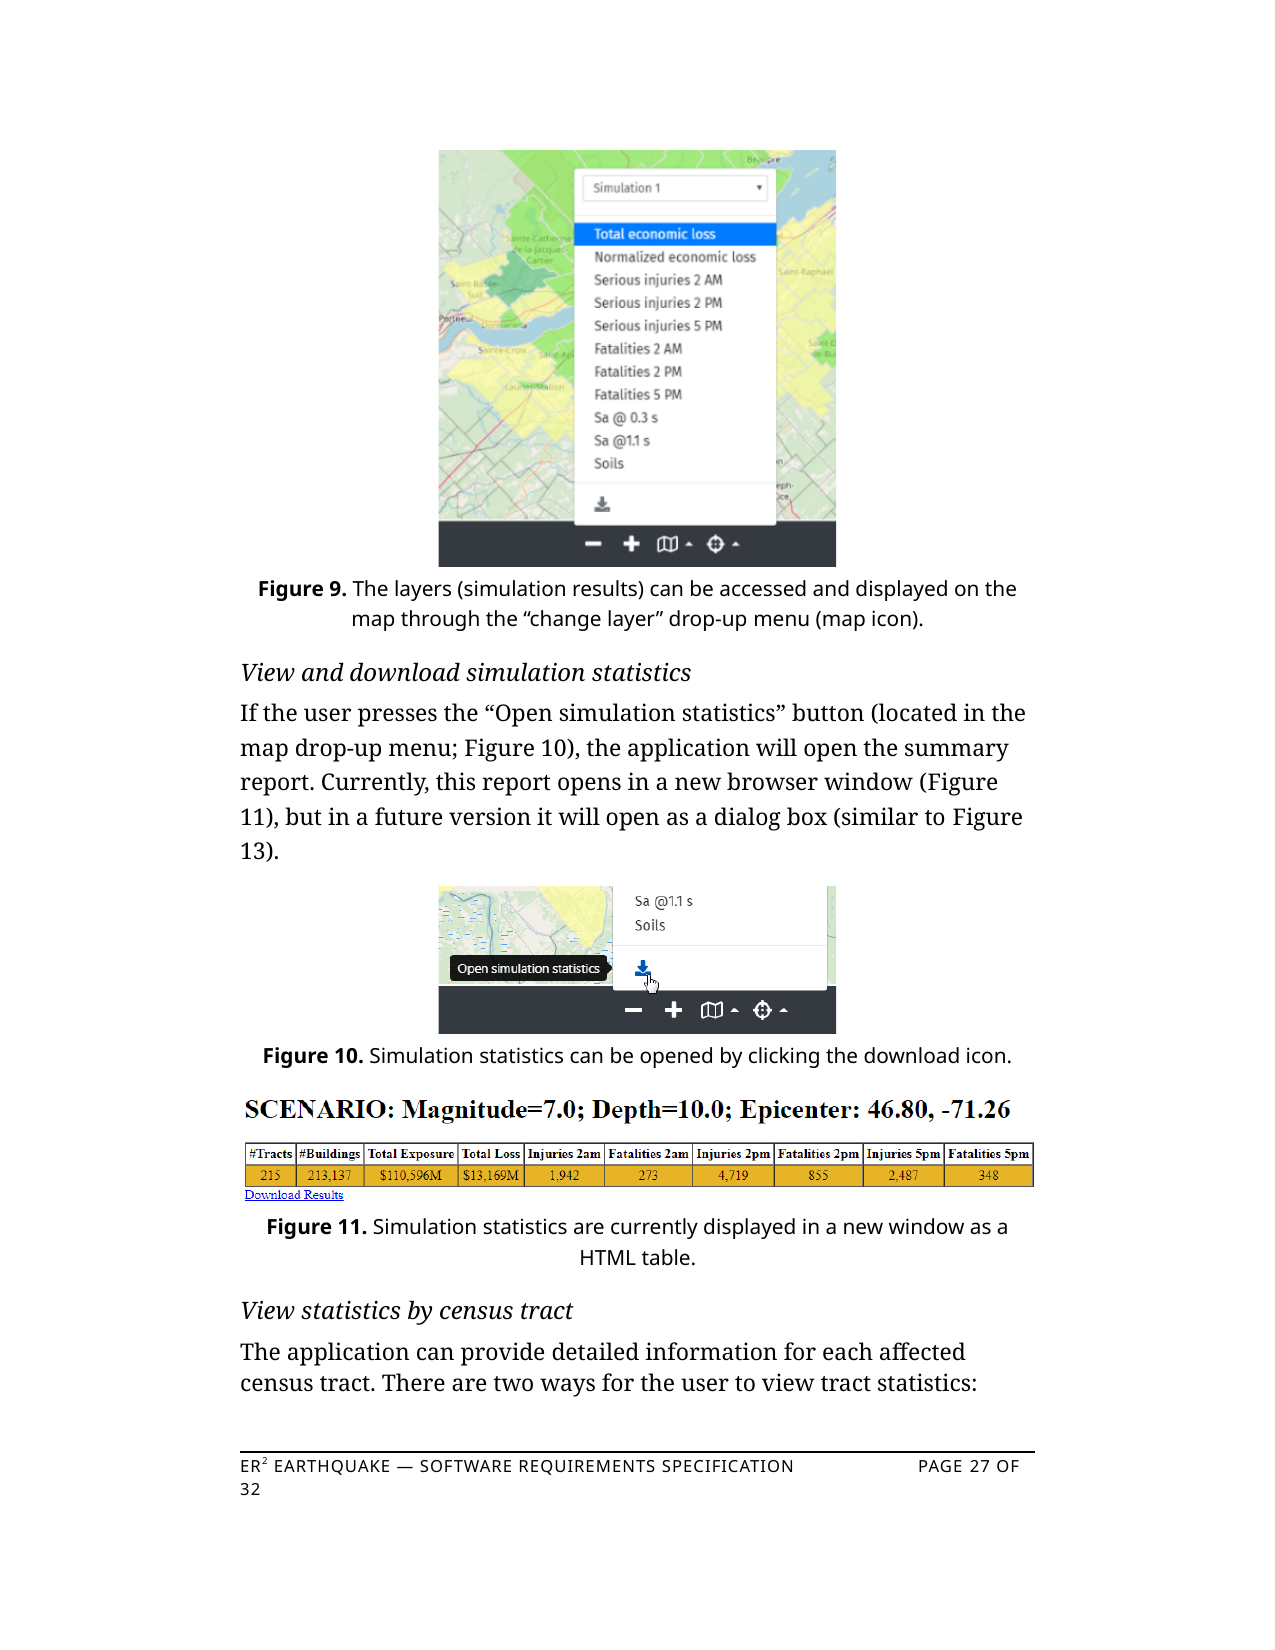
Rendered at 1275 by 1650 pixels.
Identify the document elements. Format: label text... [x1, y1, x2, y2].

text The application can provide detailed information for each affected census tract. There are two ways for the user to view tract statistics: [240, 1336, 1035, 1398]
subtitle View and download simulation statistics [240, 655, 1035, 688]
text Figure 11. Simulation statistics are currently displayed in a new window as a HTML table. [240, 1212, 1035, 1271]
picture [438, 150, 837, 567]
text Figure 10. Simulation statistics can be opened by clicking the download icon. [240, 1041, 1035, 1069]
subtitle View statistics by census tract [240, 1294, 1035, 1326]
picture [240, 1092, 1035, 1205]
picture [438, 886, 837, 1034]
text If the user presses the “Open simulation statistics” button (located in the map drop-up menu; Figure 10), the application will open the summary report. Currently, this report opens in a new browser window (Figure 11), but in a future version it will open as a dialog box (similar to Figure 13). [240, 697, 1035, 866]
text Figure 9. The layers (simulation results) can be accessed and displayed on the map through the “change layer” drop-up menu (map icon). [240, 574, 1035, 632]
